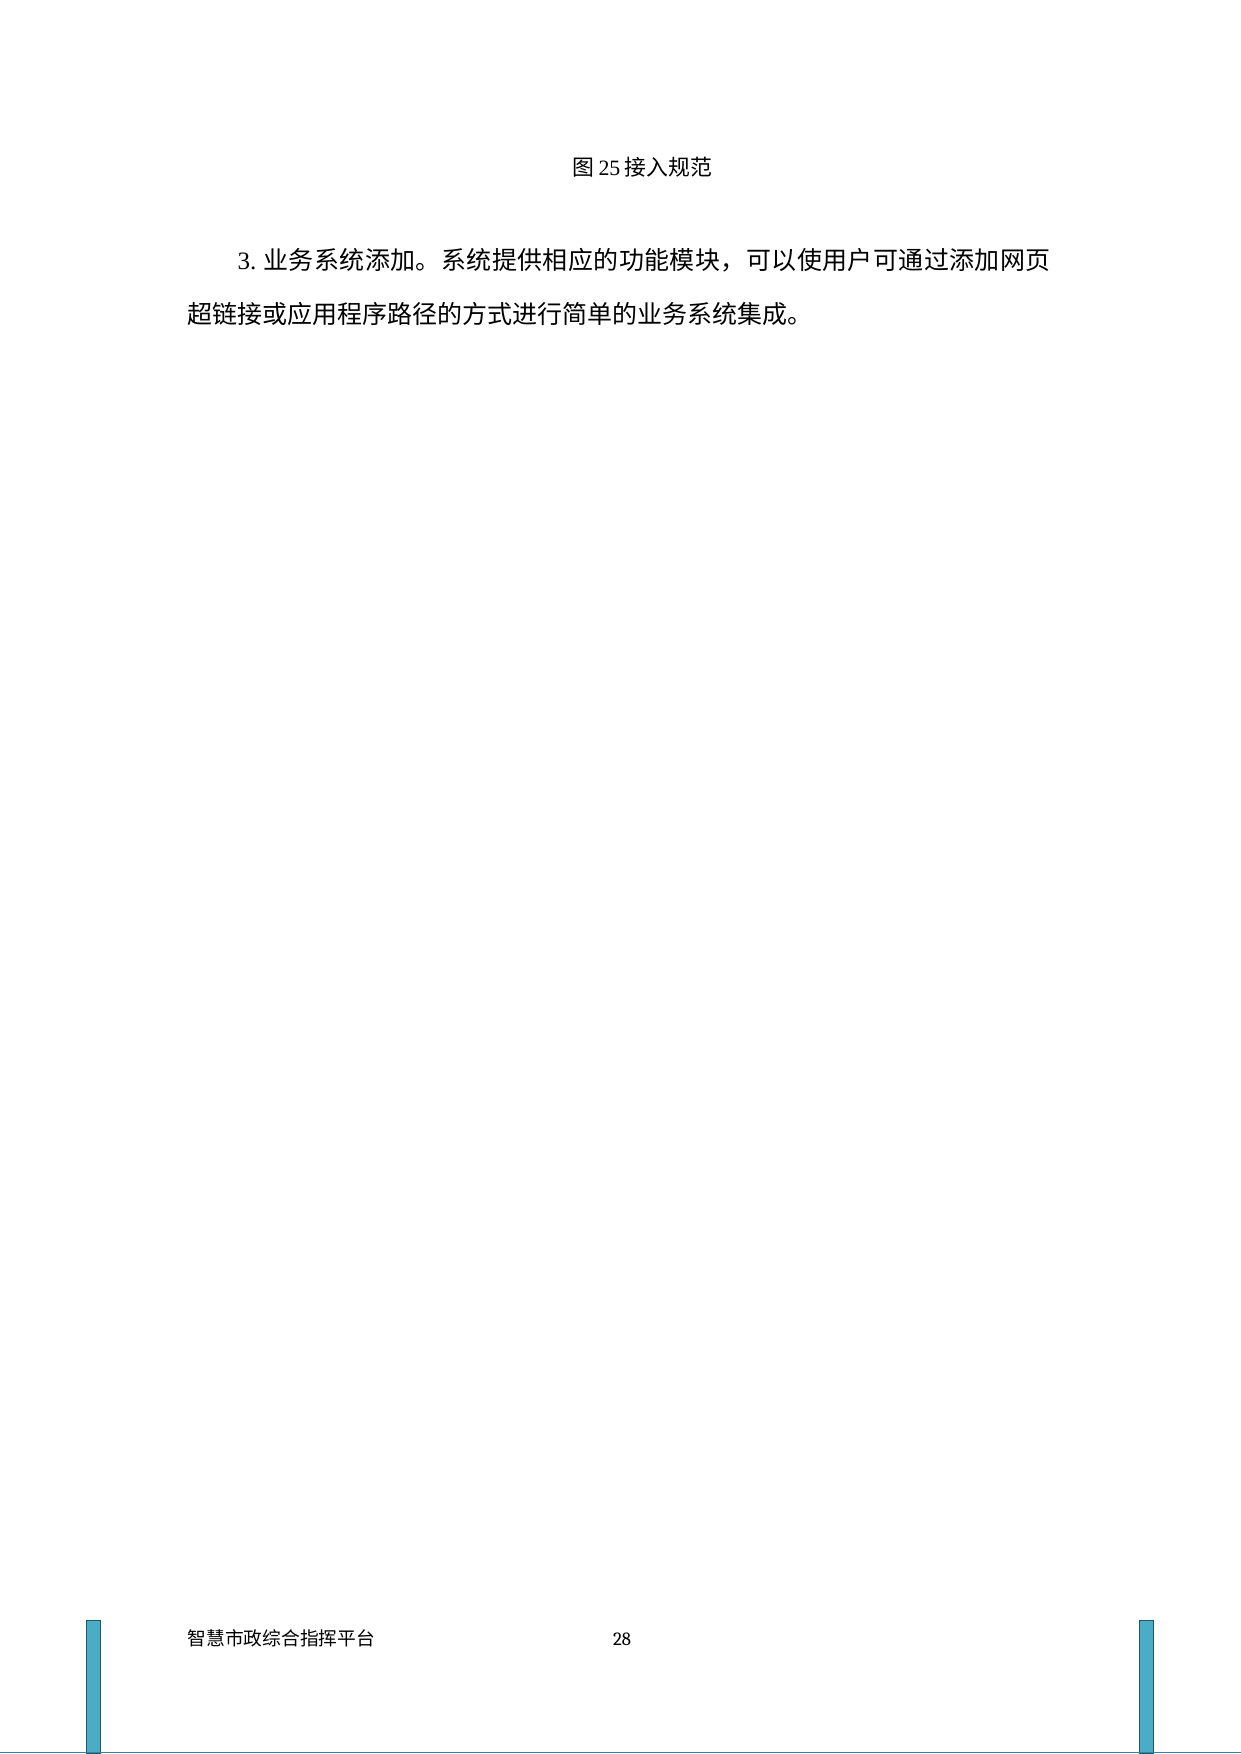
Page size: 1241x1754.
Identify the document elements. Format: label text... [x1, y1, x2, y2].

text 3. 业务系统添加。系统提供相应的功能模块，可以使用户可通过添加网页超链接或应用程序路径的方式进行简单的业务系统集成。 [187, 241, 1053, 331]
text 图25接入规范 [187, 150, 1053, 182]
